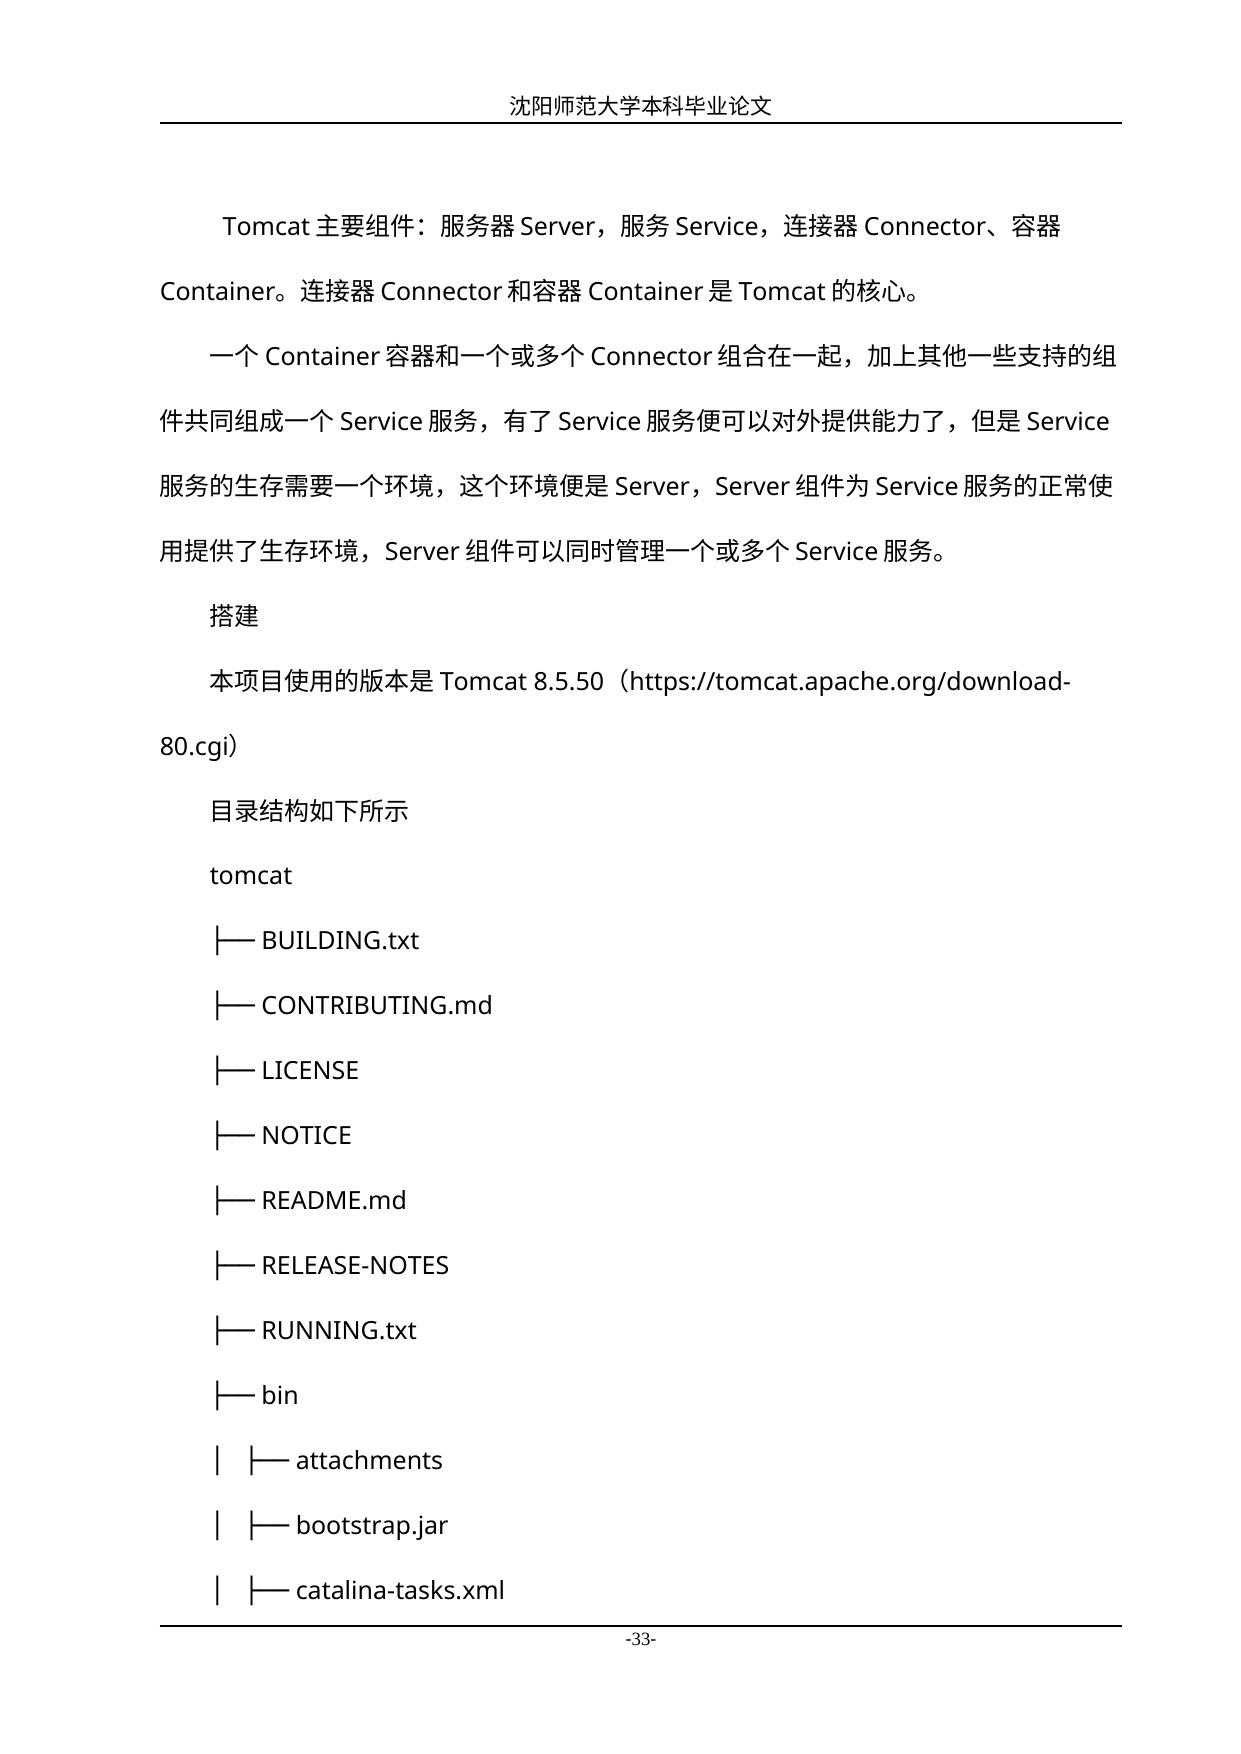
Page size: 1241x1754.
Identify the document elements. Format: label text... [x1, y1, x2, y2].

text 本项目使用的版本是Tomcat 8.5.50（https://tomcat.apache.org/download-80.cgi） [159, 647, 1122, 777]
text ├── RELEASE-NOTES [159, 1232, 1122, 1297]
text ├── bin [159, 1362, 1122, 1427]
text ├── RUNNING.txt [159, 1297, 1122, 1362]
text Tomcat主要组件：服务器Server，服务Service，连接器Connector、容器Container。连接器Connector和容器Container是Tomcat的核心。 [159, 192, 1122, 322]
text tomcat [159, 842, 1122, 907]
text │ ├── attachments [159, 1427, 1122, 1492]
text 搭建 [159, 582, 1122, 647]
text 一个Container容器和一个或多个Connector组合在一起，加上其他一些支持的组件共同组成一个Service服务，有了Service服务便可以对外提供能力了，但是Service服务的生存需要一个环境，这个环境便是Server，Server组件为Service服务的正常使用提供了生存环境，Server组件可以同时管理一个或多个Service服务。 [159, 322, 1122, 582]
text │ ├── bootstrap.jar [159, 1492, 1122, 1557]
text ├── LICENSE [159, 1037, 1122, 1102]
text 目录结构如下所示 [159, 777, 1122, 842]
text ├── CONTRIBUTING.md [159, 972, 1122, 1037]
text ├── NOTICE [159, 1102, 1122, 1167]
text ├── README.md [159, 1167, 1122, 1232]
text ├── BUILDING.txt [159, 907, 1122, 972]
text │ ├── catalina-tasks.xml [159, 1557, 1122, 1622]
